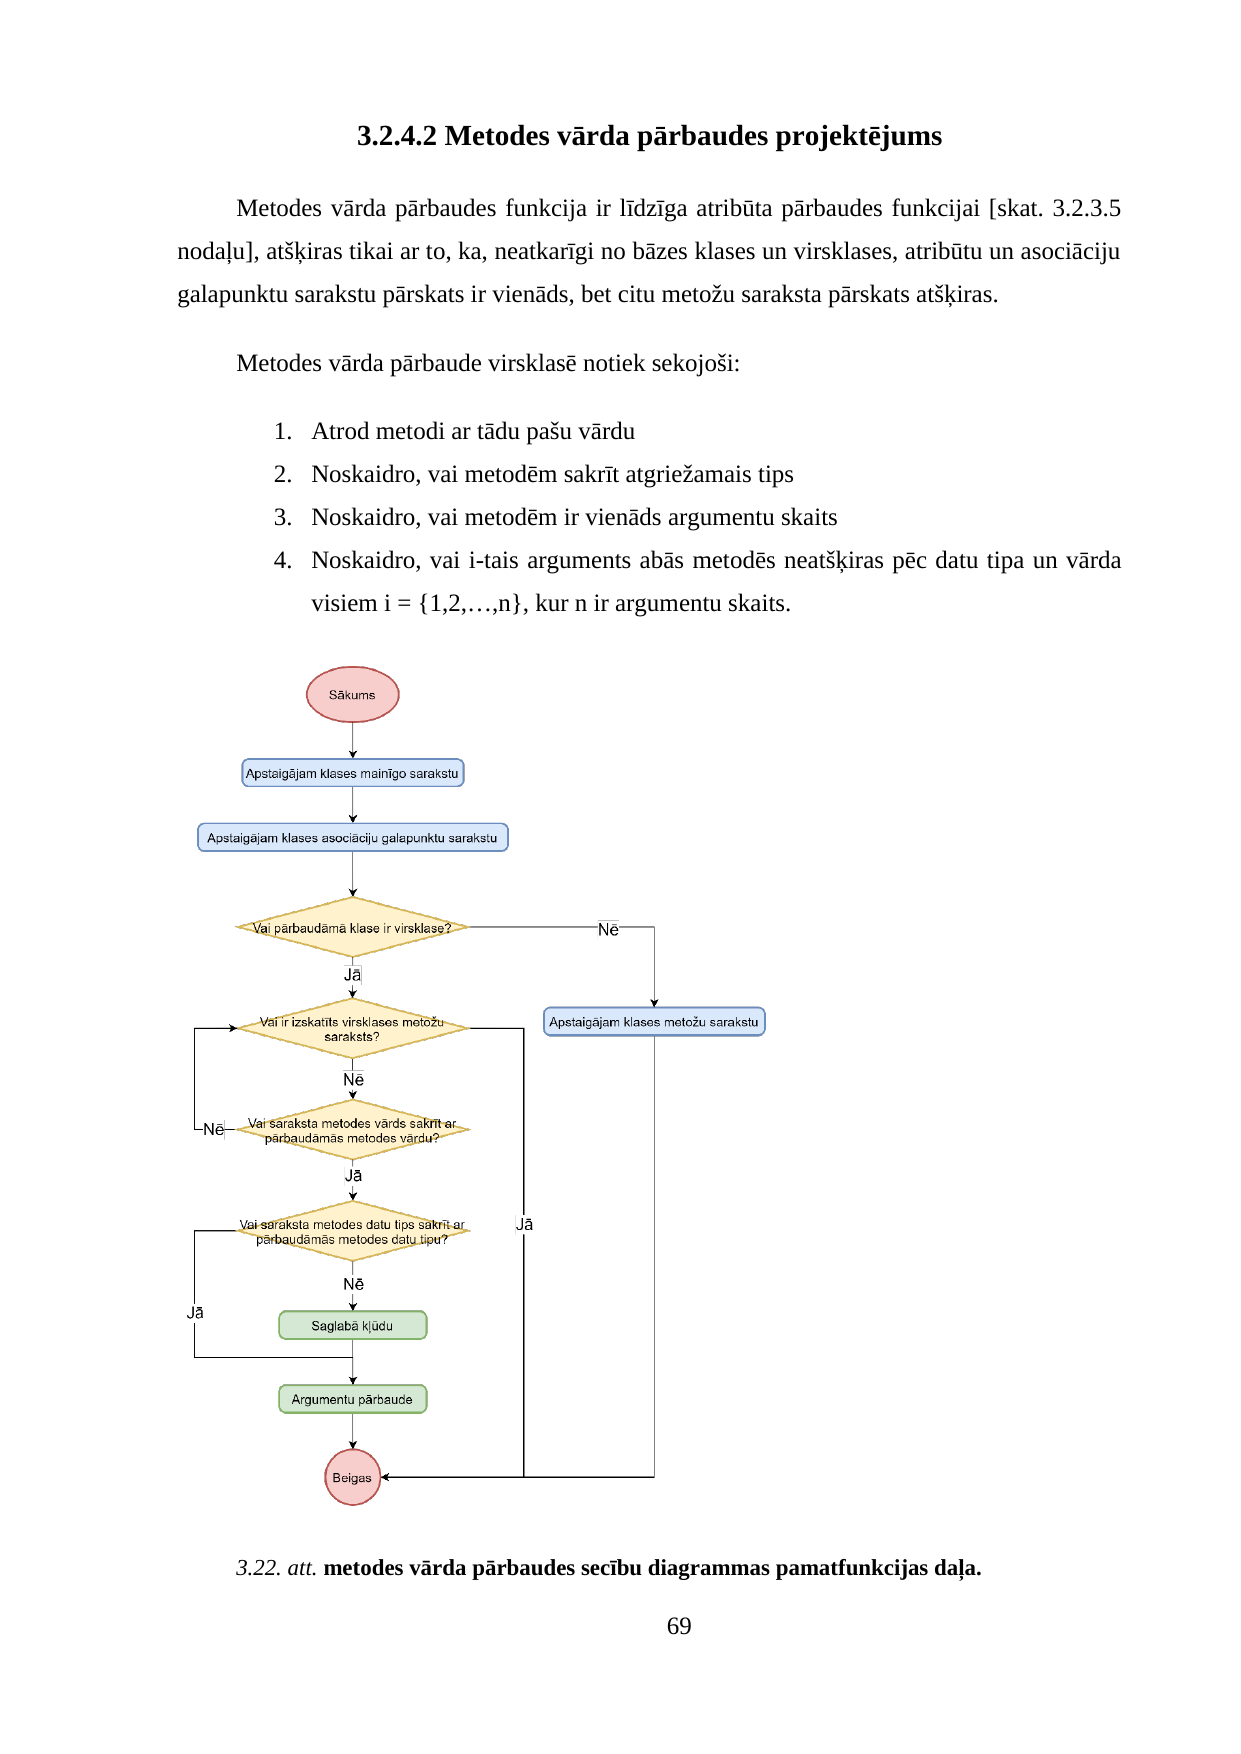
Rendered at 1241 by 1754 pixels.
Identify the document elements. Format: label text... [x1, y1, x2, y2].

list Noskaidro, vai metodēm ir vienāds argumentu skaits [273, 502, 1122, 531]
picture [177, 656, 775, 1515]
subtitle 3.2.4.2 Metodes vārda pārbaudes projektējums [177, 118, 1122, 152]
list Noskaidro, vai i-tais arguments abās metodēs neatšķiras pēc datu tipa un vārda visiem i = {1,2,…,n}, kur n ir argumentu skaits. [273, 545, 1122, 617]
text Metodes vārda pārbaudes funkcija ir līdzīga atribūta pārbaudes funkcijai [skat. 3.2.3.5 nodaļu], atšķiras tikai ar to, ka, neatkarīgi no bāzes klases un virsklases, atribūtu un asociāciju galapunktu sarakstu pārskats ir vienāds, bet citu metožu saraksta pārskats atšķiras. [177, 193, 1122, 308]
text 3.22. att. metodes vārda pārbaudes secību diagrammas pamatfunkcijas daļa. [177, 1554, 1122, 1580]
list Noskaidro, vai metodēm sakrīt atgriežamais tips [273, 459, 1122, 488]
text Metodes vārda pārbaude virsklasē notiek sekojoši: [177, 348, 1122, 376]
list Atrod metodi ar tādu pašu vārdu [273, 416, 1122, 444]
